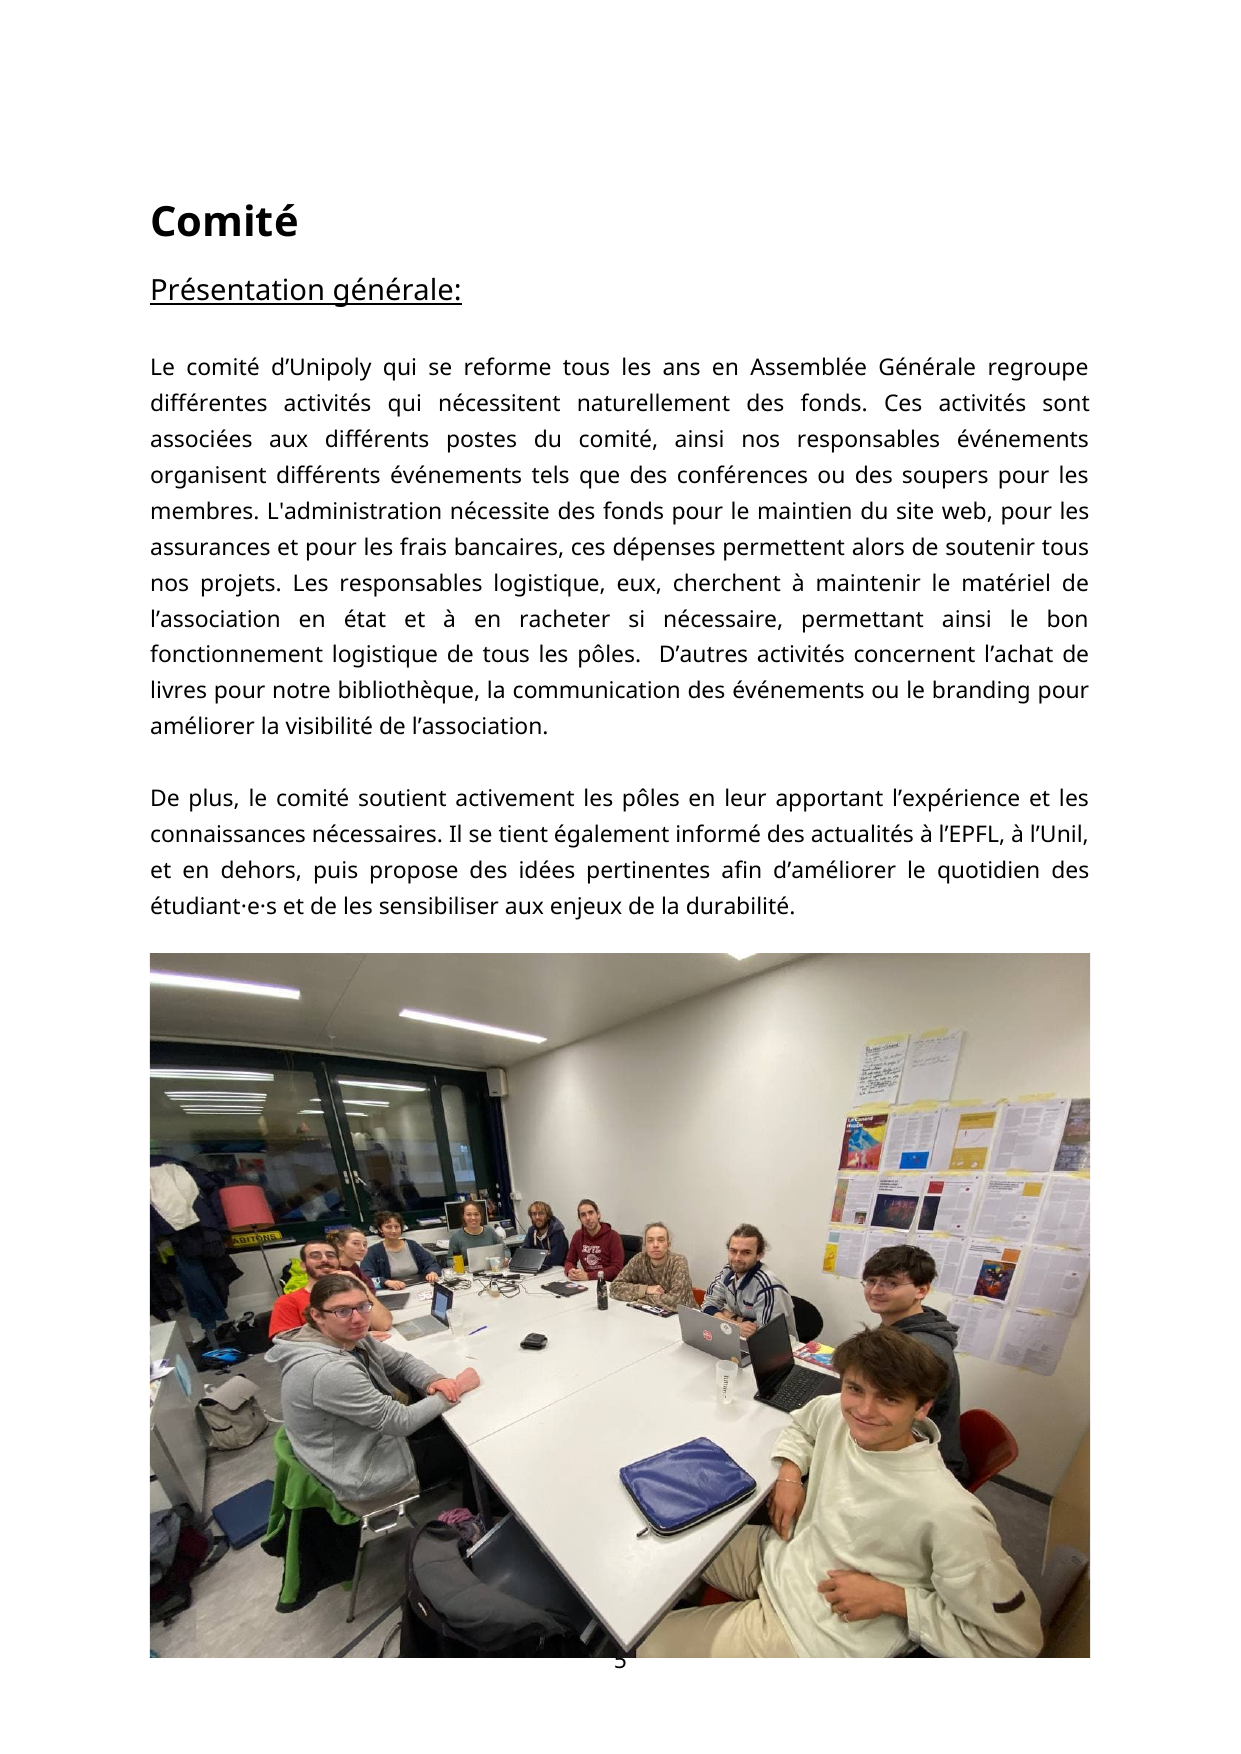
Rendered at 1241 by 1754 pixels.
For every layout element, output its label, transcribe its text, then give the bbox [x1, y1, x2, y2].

picture [149, 953, 1091, 1658]
text Le comité d’Unipoly qui se reforme tous les ans en Assemblée Générale regroupe différentes activités qui nécessitent naturellement des fonds. Ces activités sont associées aux différents postes du comité, ainsi nos responsables événements organisent différents événements tels que des conférences ou des soupers pour les membres. L'administration nécessite des fonds pour le maintien du site web, pour les assurances et pour les frais bancaires, ces dépenses permettent alors de soutenir tous nos projets. Les responsables logistique, eux, cherchent à maintenir le matériel de l’association en état et à en racheter si nécessaire, permettant ainsi le bon fonctionnement logistique de tous les pôles. D’autres activités concernent l’achat de livres pour notre bibliothèque, la communication des événements ou le branding pour améliorer la visibilité de l’association. [150, 351, 1090, 742]
text De plus, le comité soutient activement les pôles en leur apportant l’expérience et les connaissances nécessaires. Il se tient également informé des actualités à l’EPFL, à l’Unil, et en dehors, puis propose des idées pertinentes afin d’améliorer le quotidien des étudiant·e·s et de les sensibiliser aux enjeux de la durabilité. [150, 782, 1090, 921]
subtitle Présentation générale: [150, 269, 1090, 309]
subtitle Comité [150, 192, 1090, 248]
